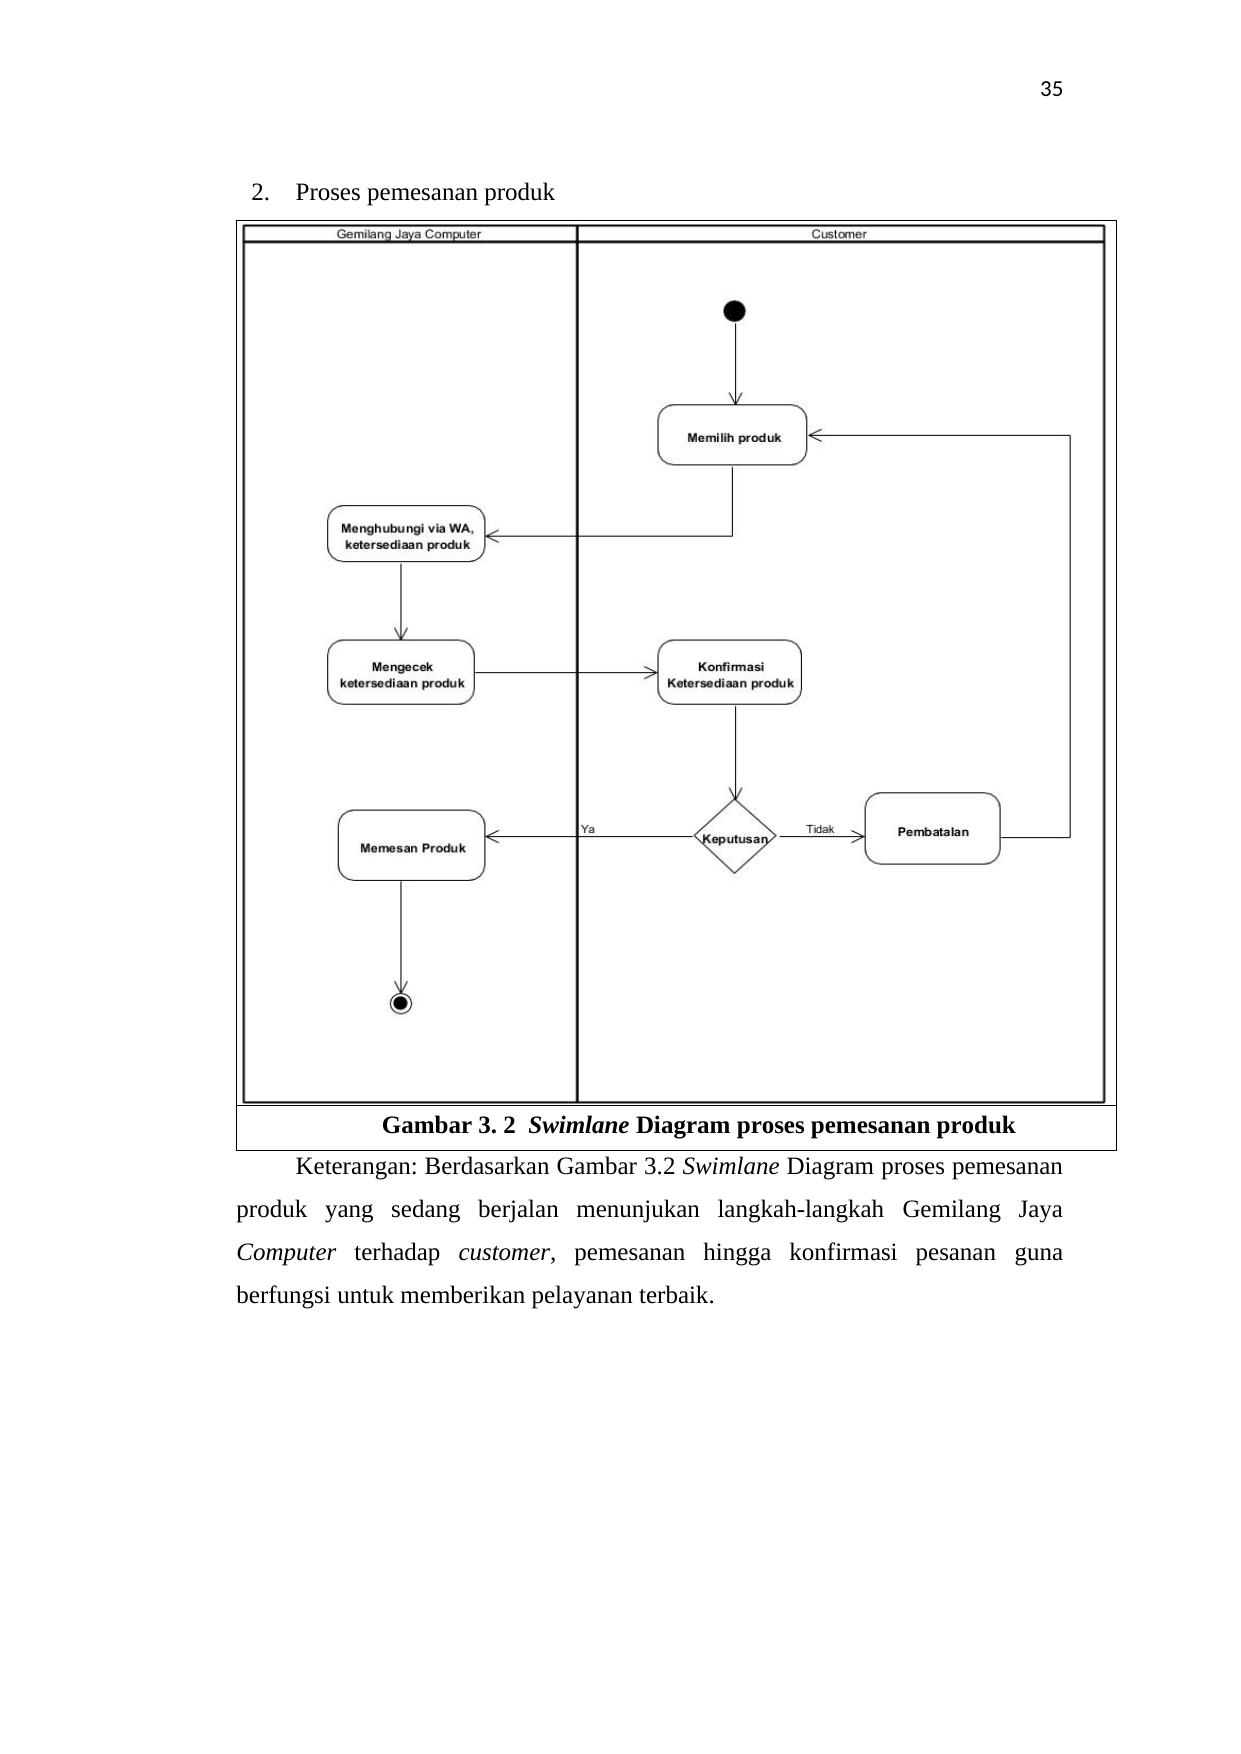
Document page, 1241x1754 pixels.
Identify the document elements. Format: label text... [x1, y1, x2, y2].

text Keterangan: Berdasarkan Gambar 3.2 Swimlane Diagram proses pemesanan produk yang sedang berjalan menunjukan langkah-langkah Gemilang Jaya Computer terhadap customer, pemesanan hingga konfirmasi pesanan guna berfungsi untuk memberikan pelayanan terbaik. [236, 1151, 1063, 1309]
list Proses pemesanan produk [251, 177, 1063, 206]
table_cell Gambar 3. 2 Swimlane Diagram proses pemesanan produk [237, 1106, 1116, 1150]
table_header [237, 221, 1116, 1105]
